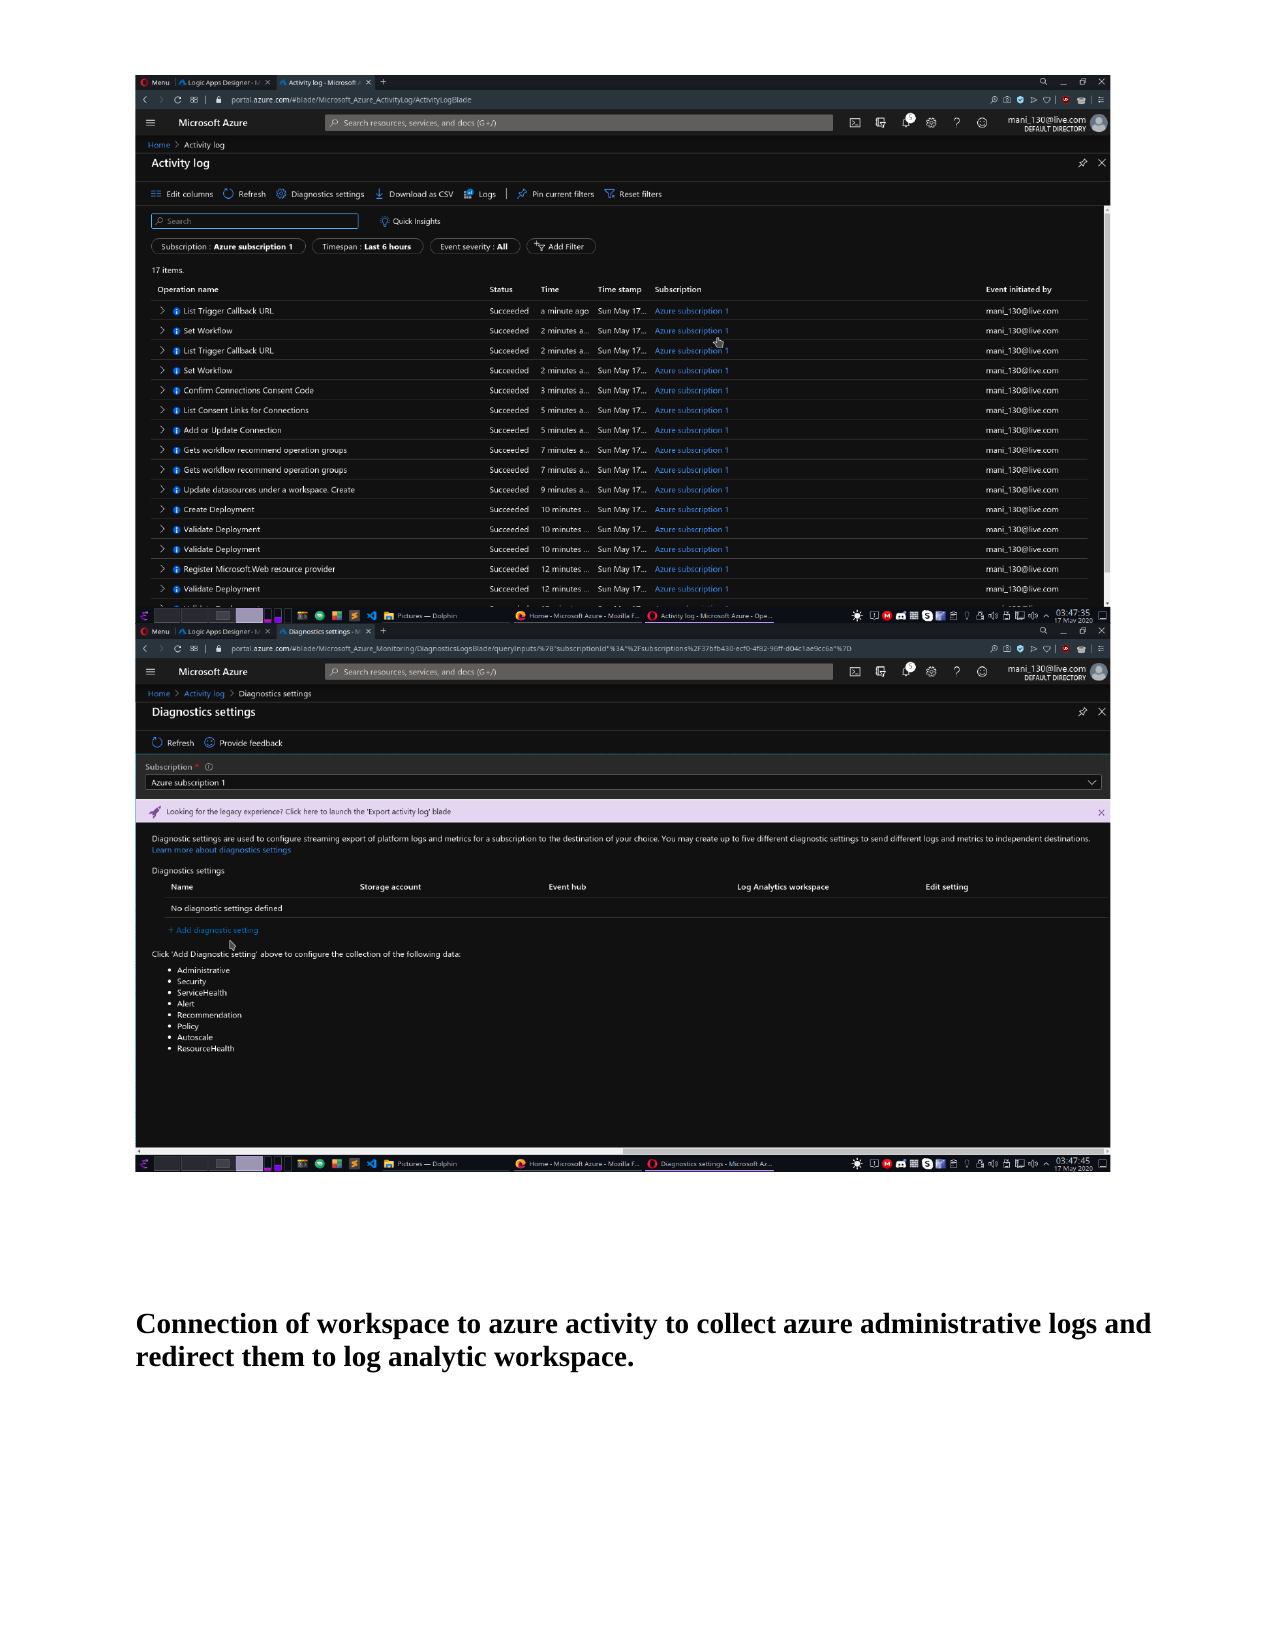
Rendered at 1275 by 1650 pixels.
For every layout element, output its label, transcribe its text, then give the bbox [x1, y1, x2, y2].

picture [135, 75, 1111, 1172]
text Connection of workspace to azure activity to collect azure administrative logs and redirect them to log analytic workspace. [135, 1306, 1200, 1373]
